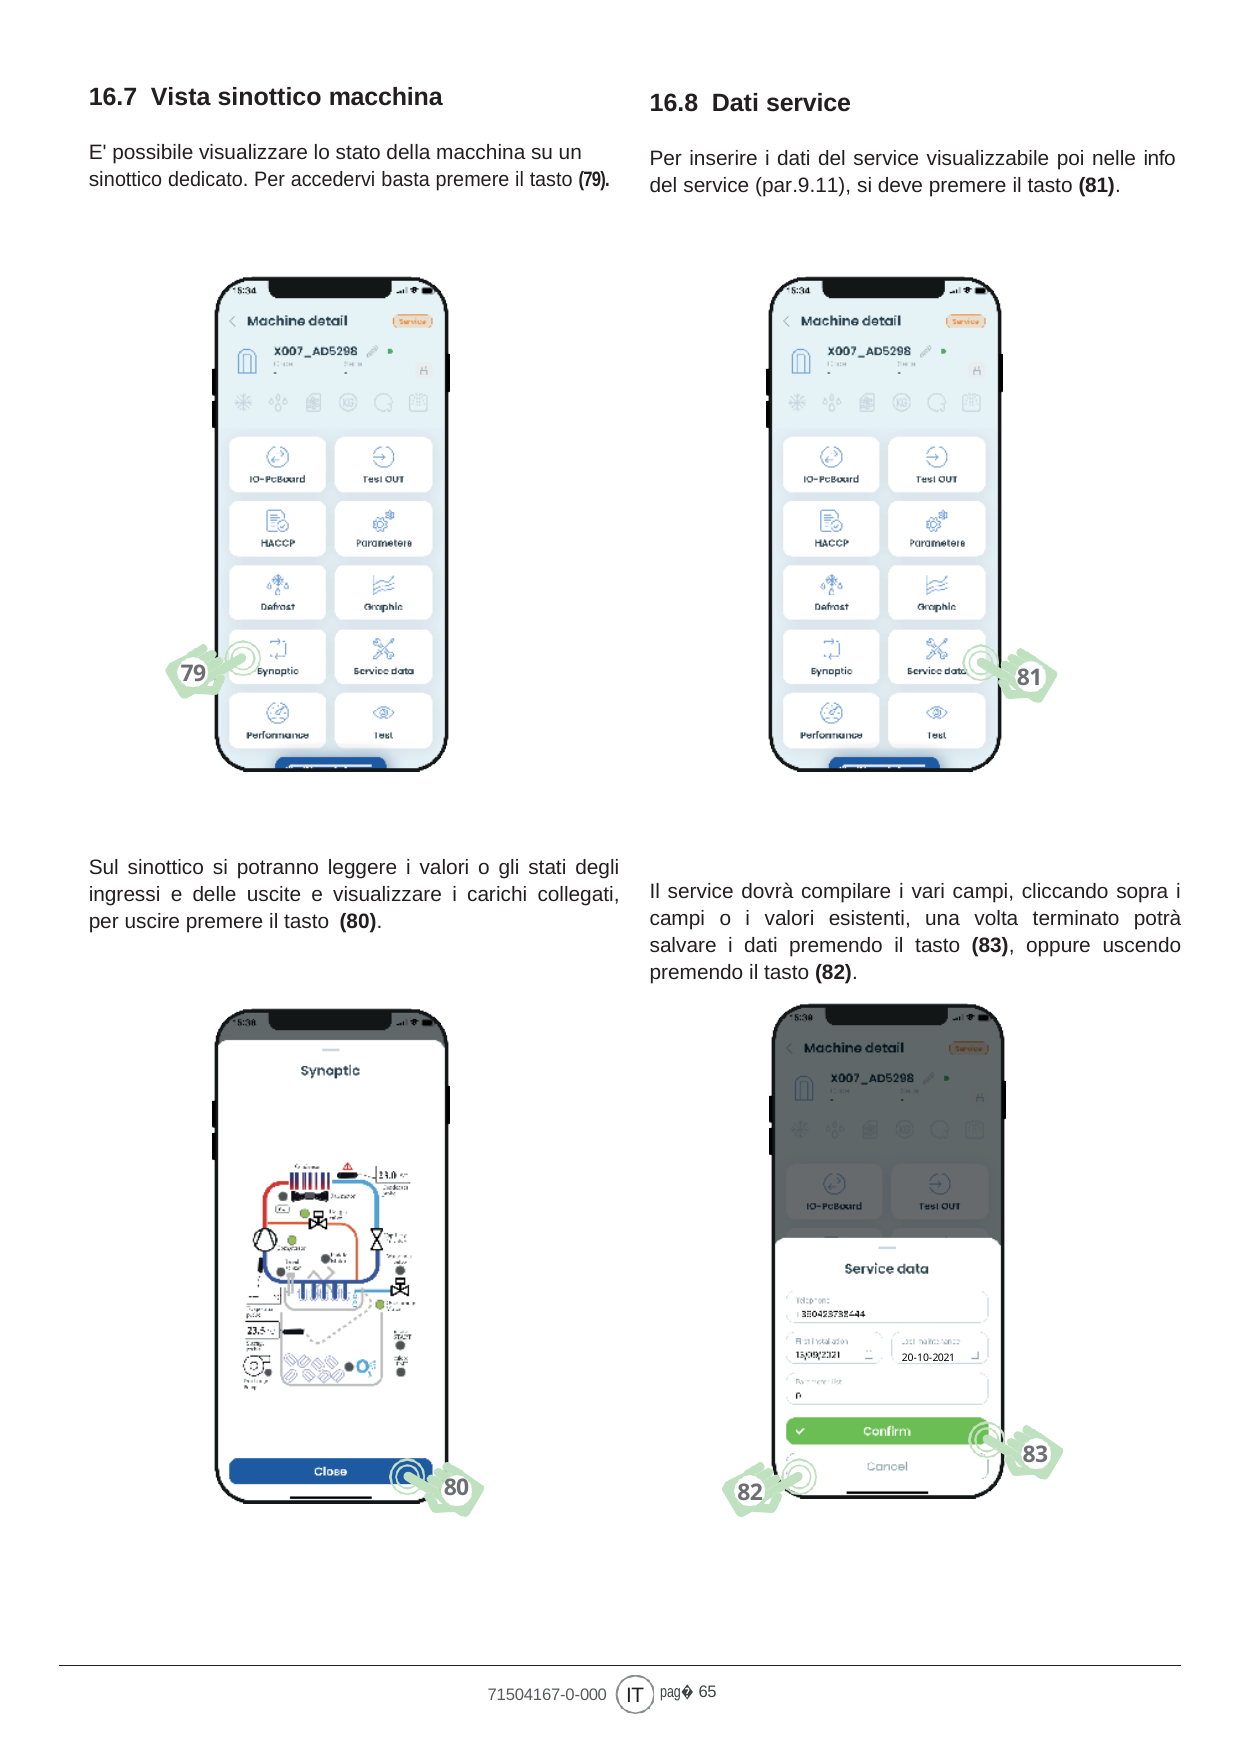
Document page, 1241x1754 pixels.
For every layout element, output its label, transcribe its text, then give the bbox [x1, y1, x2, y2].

text E' possibile visualizzare lo stato della macchina su un sinottico dedicato. Per accedervi basta premere il tasto (79). [88, 139, 620, 190]
text Sul sinottico si potranno leggere i valori o gli stati degli ingressi e delle uscite e visualizzare i carichi collegati, per uscire premere il tasto (80). [88, 855, 620, 933]
picture [177, 276, 450, 772]
picture [766, 276, 1046, 772]
picture [212, 1008, 472, 1513]
text 16.7 Vista sinottico macchina [88, 81, 620, 110]
list Dati service [649, 88, 1203, 117]
picture [615, 1675, 655, 1714]
text Per inserire i dati del service visualizzabile poi nelle info [649, 146, 1203, 170]
picture [734, 1003, 1051, 1513]
text Il service dovrà compilare i vari campi, cliccando sopra i campi o i valori esistenti, una volta terminato potrà salvare i dati premendo il tasto (83), oppure uscendo premendo il tasto (82). [649, 879, 1181, 983]
text del service (par.9.11), si deve premere il tasto (81). [649, 173, 1203, 197]
